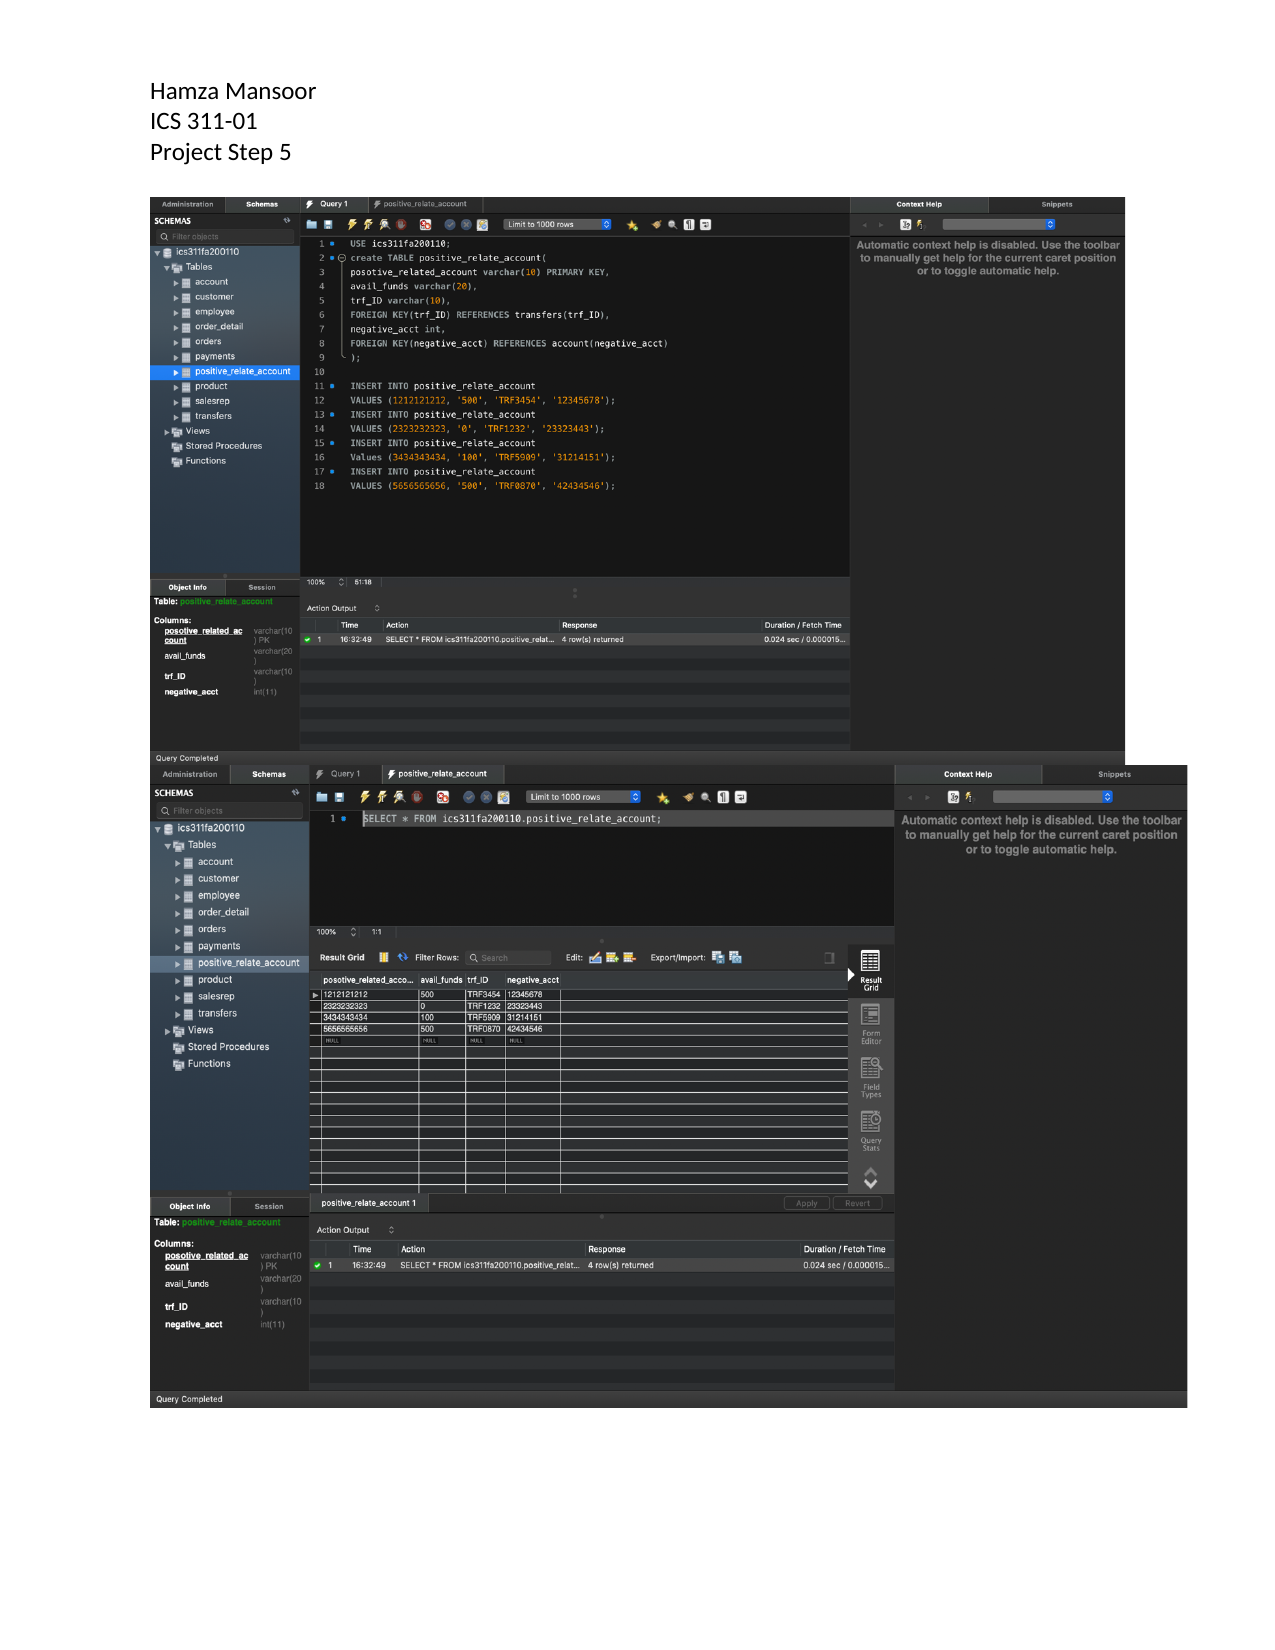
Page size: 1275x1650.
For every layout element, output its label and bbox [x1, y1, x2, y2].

picture [150, 197, 1188, 1408]
